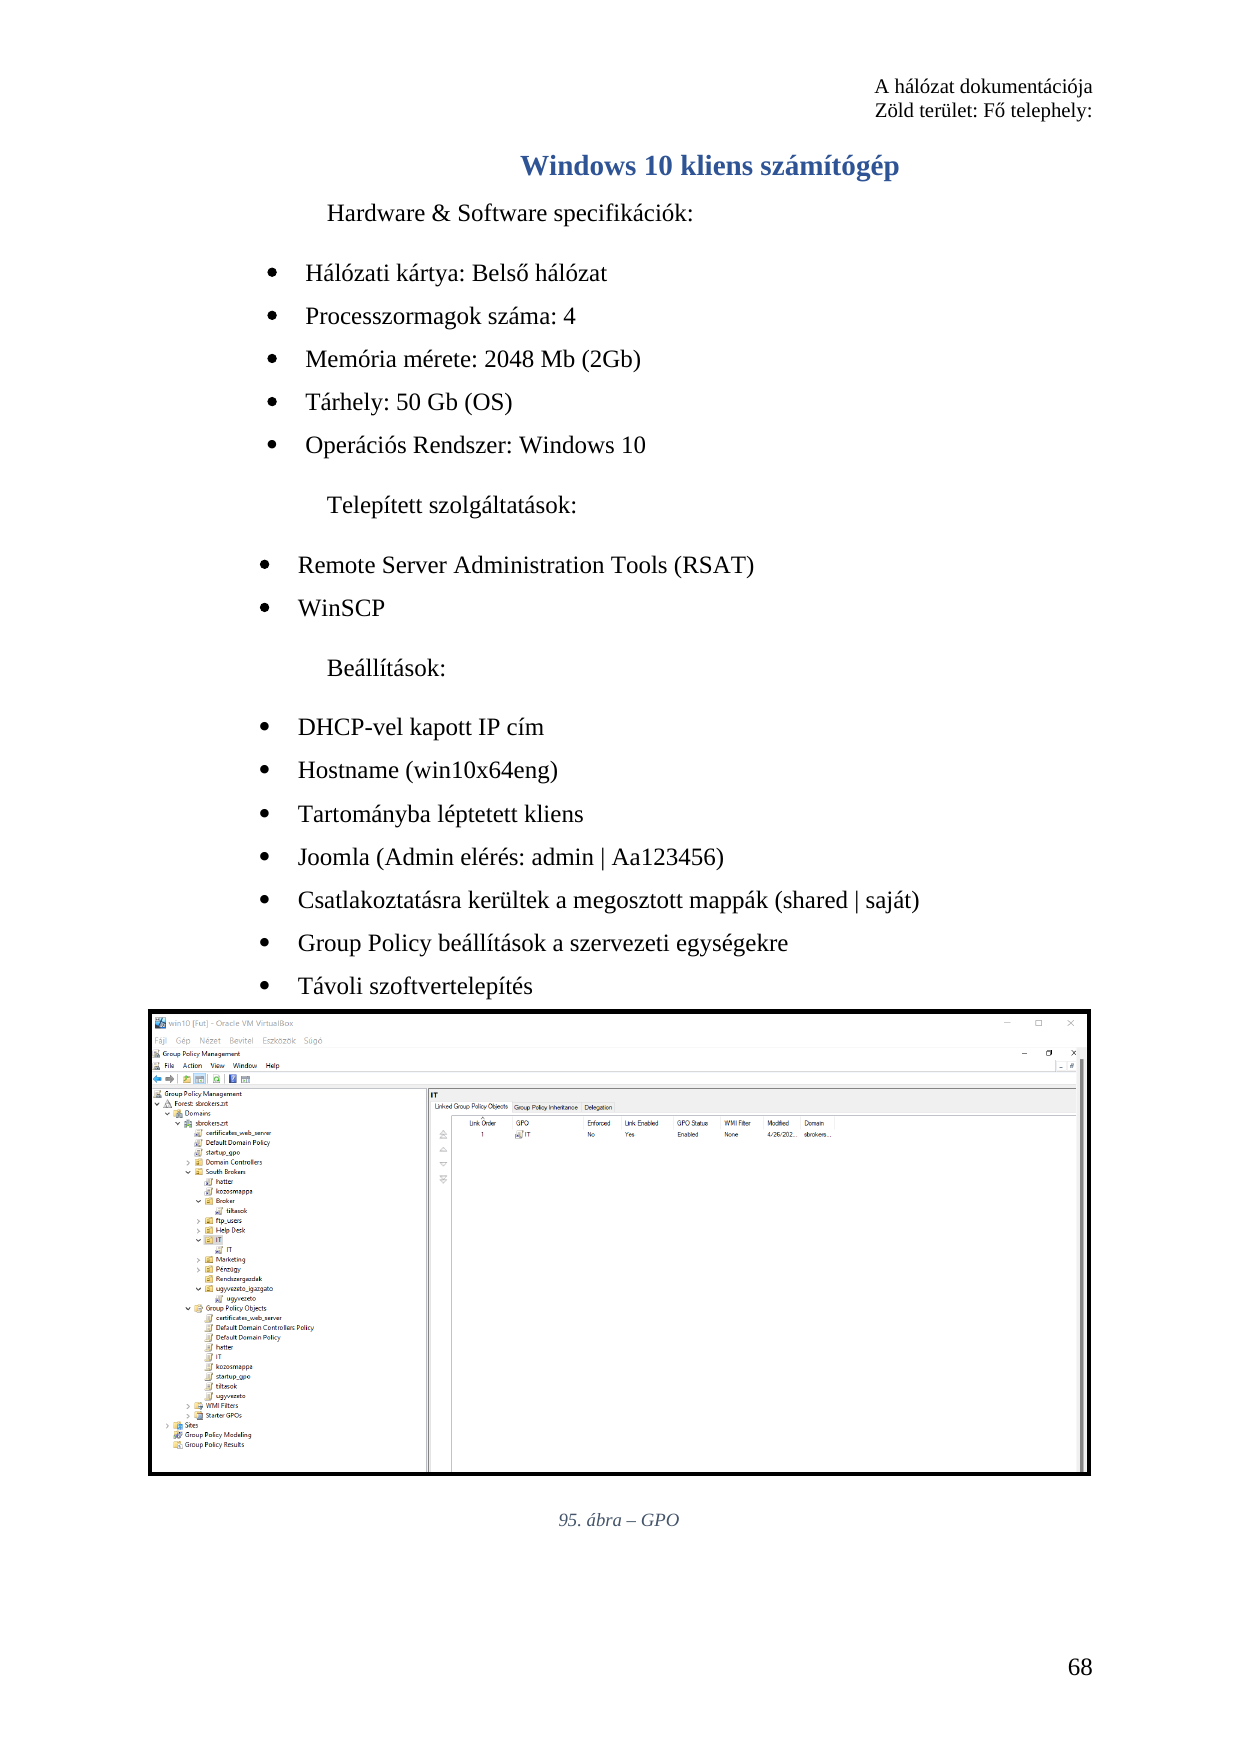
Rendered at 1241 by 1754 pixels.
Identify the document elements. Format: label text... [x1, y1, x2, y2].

list WinSCP [260, 593, 1093, 622]
text Hardware & Software specifikációk: [268, 198, 1093, 227]
list Memória mérete: 2048 Mb (2Gb) [268, 344, 1093, 373]
text Telepített szolgáltatások: [268, 490, 1093, 519]
list DHCP-vel kapott IP cím [260, 712, 1093, 741]
list Tartományba léptetett kliens [260, 799, 1093, 827]
subtitle Windows 10 kliens számítógép [268, 148, 1093, 181]
list Hálózati kártya: Belső hálózat [268, 258, 1093, 286]
list Csatlakoztatásra kerültek a megosztott mappák (shared | saját) [260, 885, 1093, 914]
list Hostname (win10x64eng) [260, 756, 1093, 784]
list Operációs Rendszer: Windows 10 [268, 430, 1093, 459]
text Beállítások: [268, 653, 1093, 681]
list Processzormagok száma: 4 [268, 301, 1093, 329]
list Group Policy beállítások a szervezeti egységekre [260, 928, 1093, 957]
list Remote Server Administration Tools (RSAT) [260, 550, 1093, 578]
list Joomla (Admin elérés: admin | Aa123456) [260, 842, 1093, 871]
list Távoli szoftvertelepítés [260, 971, 1093, 1000]
list Tárhely: 50 Gb (OS) [268, 387, 1093, 416]
picture [152, 1014, 1087, 1472]
